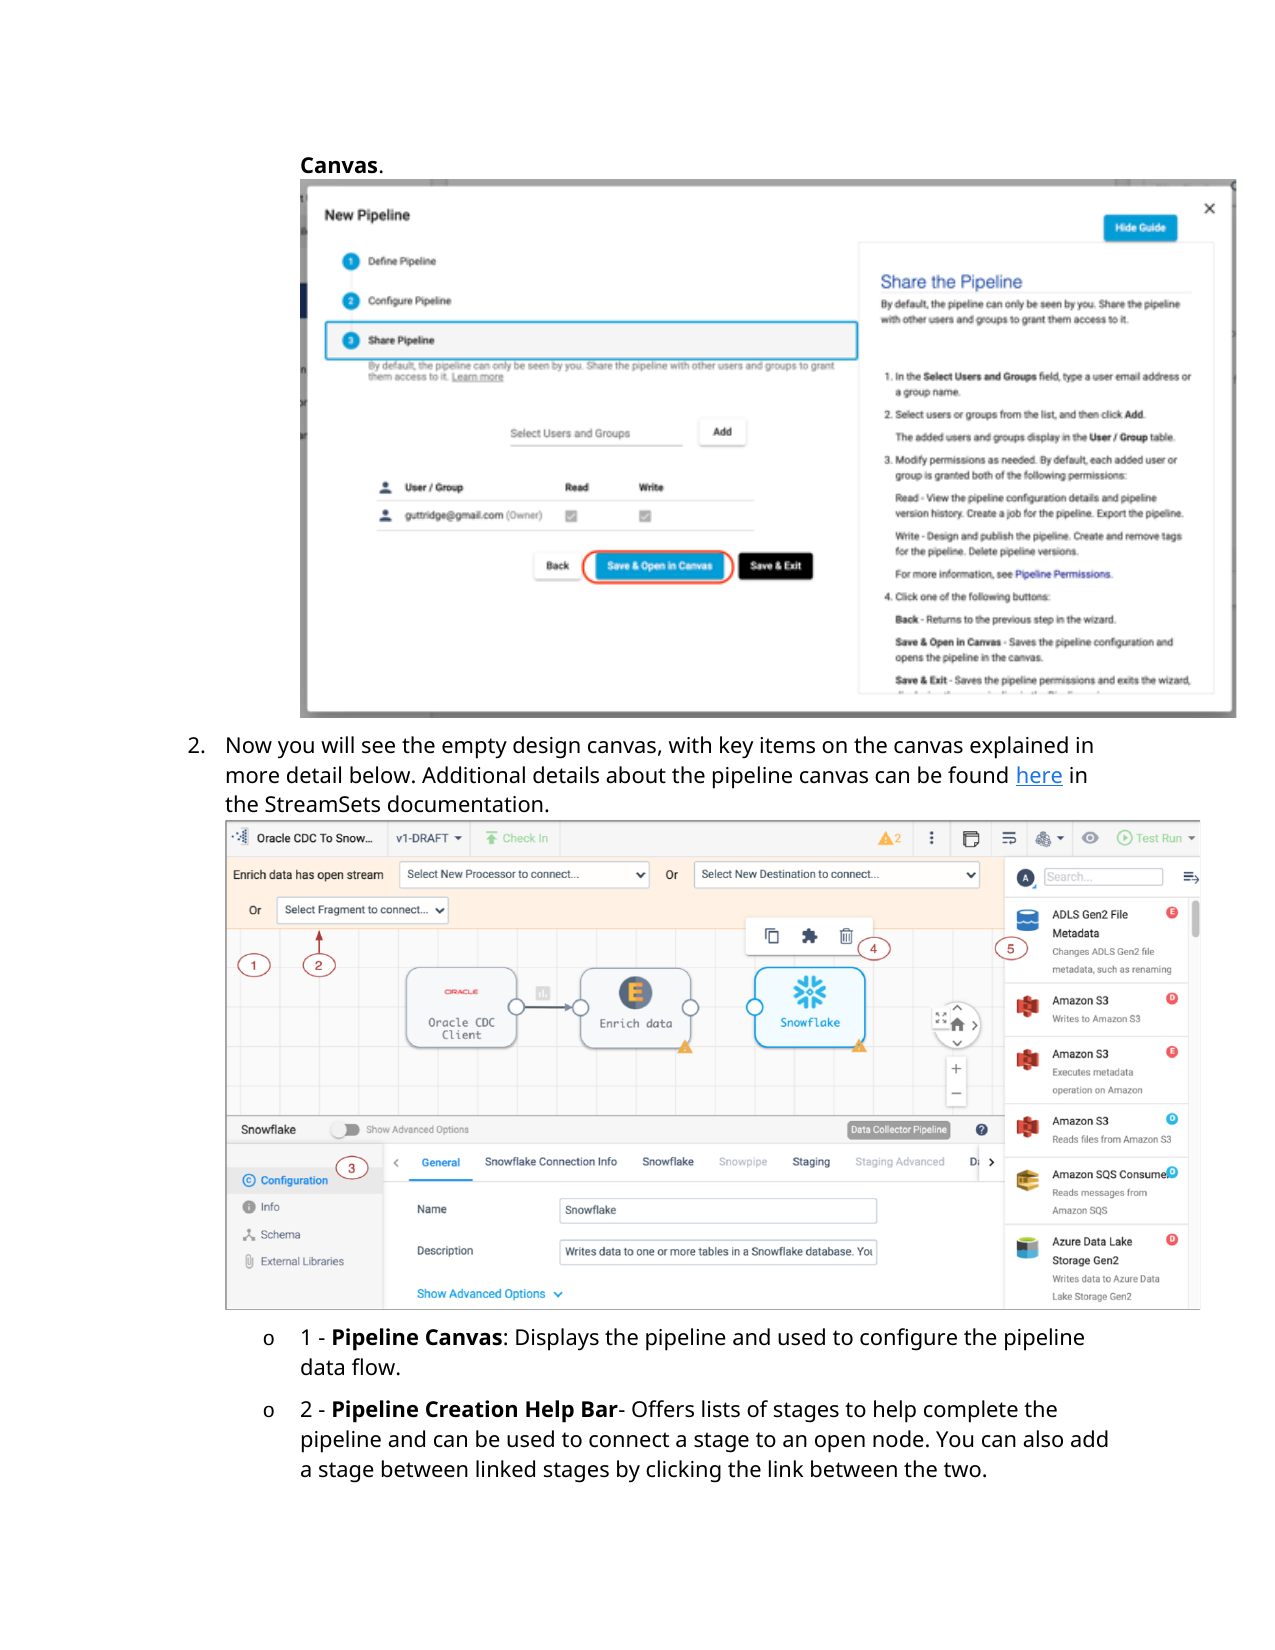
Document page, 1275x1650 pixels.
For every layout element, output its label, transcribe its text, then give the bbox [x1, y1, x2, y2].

picture [225, 819, 1200, 1310]
picture [300, 179, 1237, 718]
list 2 - Pipeline Creation Help Bar- Offers lists of stages to help complete the pipeline and can be used to connect a stage to an open node. You can also add a stage between linked stages by clicking the link between the two. [262, 1394, 1125, 1484]
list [262, 150, 1125, 717]
list 1 - Pipeline Canvas: Displays the pipeline and used to configure the pipeline data flow. [262, 1322, 1125, 1382]
